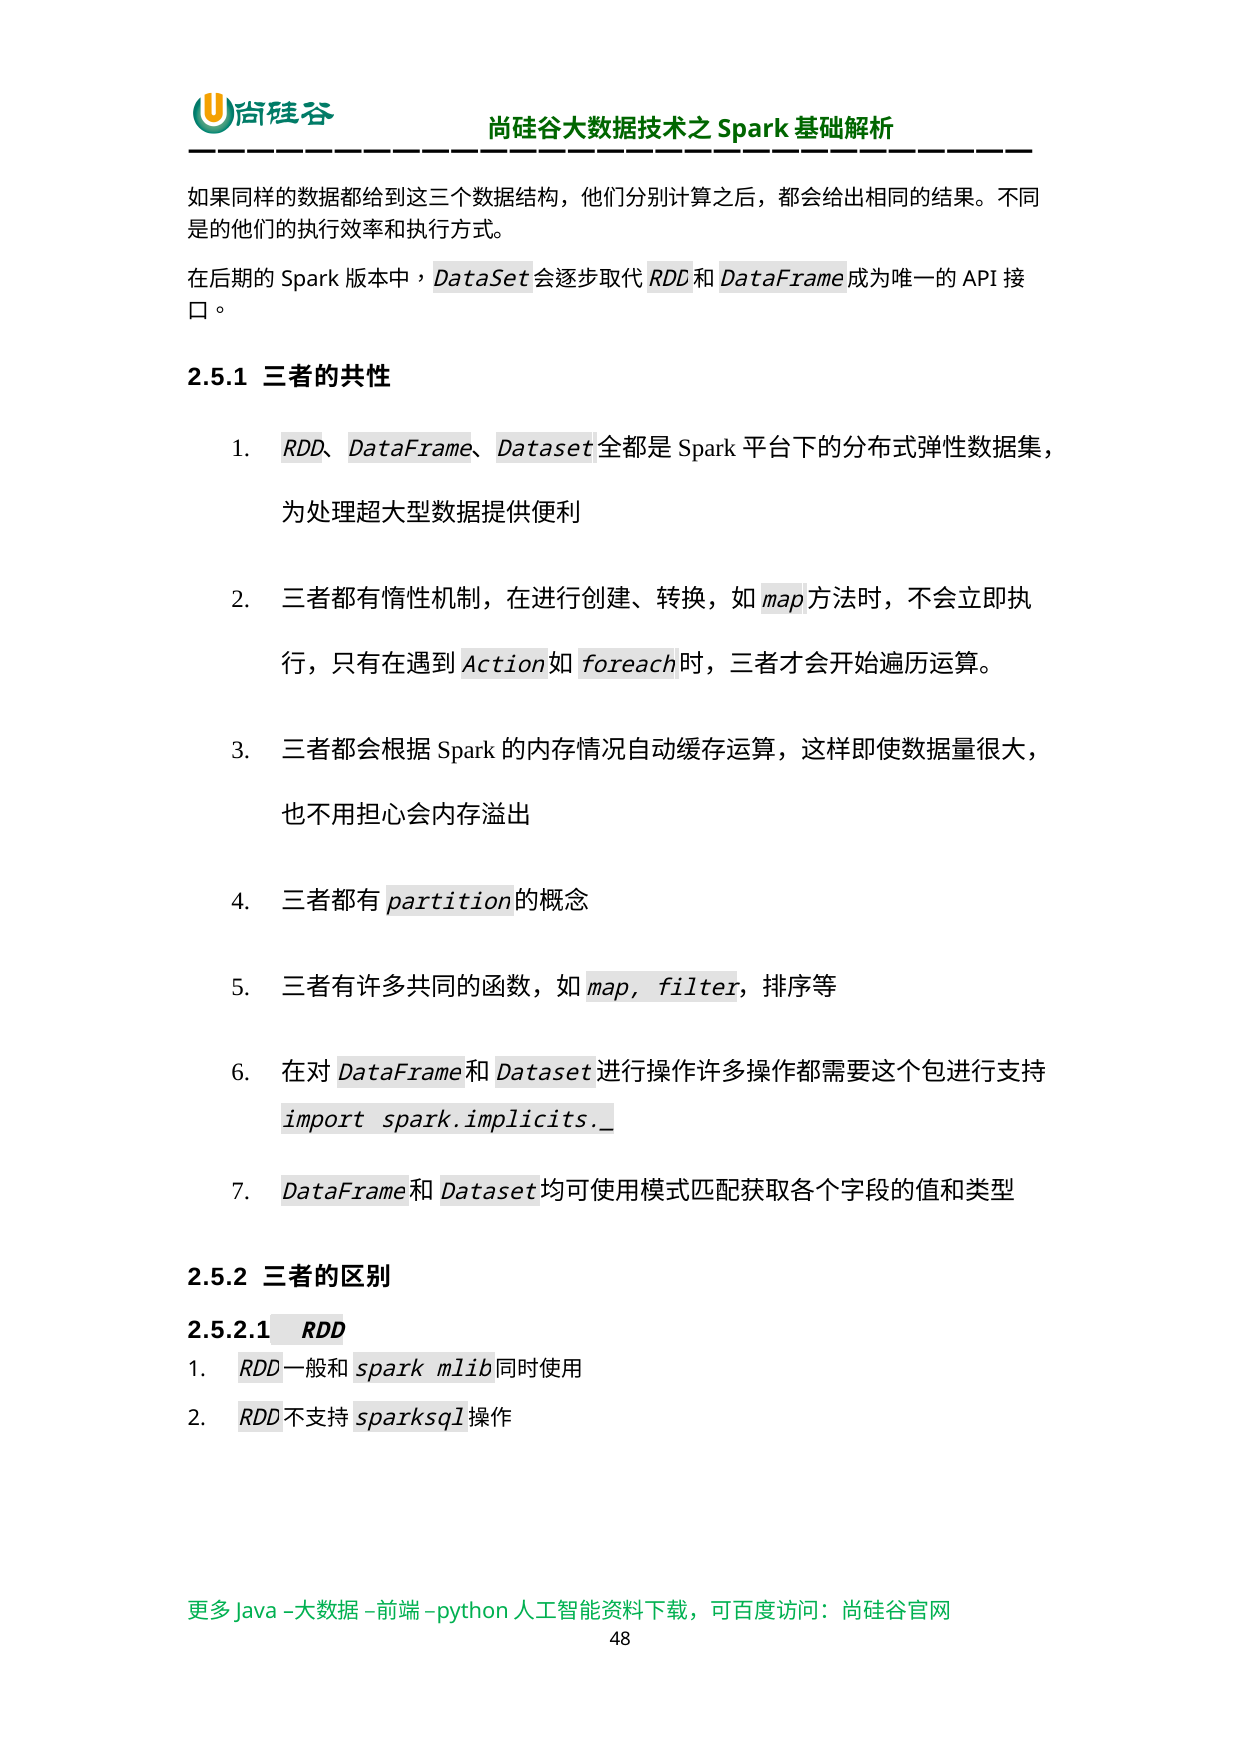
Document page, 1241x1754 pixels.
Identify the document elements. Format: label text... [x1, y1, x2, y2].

list 三者都有惰性机制，在进行创建、转换，如map方法时，不会立即执行，只有在遇到Action如foreach时，三者才会开始遍历运算。 [231, 564, 1053, 694]
subtitle RDD [187, 1313, 1053, 1345]
list 在对 DataFrame和Dataset进行操作许多操作都需要这个包进行支持 import spark.implicits._ [231, 1037, 1053, 1135]
list RDD一般和spark mlib同时使用 [187, 1352, 1053, 1384]
list 三者都会根据 Spark 的内存情况自动缓存运算，这样即使数据量很大，也不用担心会内存溢出 [231, 715, 1053, 845]
list DataFrame和Dataset均可使用模式匹配获取各个字段的值和类型 [231, 1156, 1053, 1221]
picture [187, 88, 338, 138]
list 三者都有partition的概念 [231, 866, 1053, 931]
text 如果同样的数据都给到这三个数据结构，他们分别计算之后，都会给出相同的结果。不同是的他们的执行效率和执行方式。 [187, 179, 1053, 244]
subtitle 三者的共性 [187, 342, 1053, 407]
subtitle 三者的区别 [187, 1242, 1053, 1307]
list RDD不支持sparksql操作 [187, 1400, 1053, 1433]
list RDD、DataFrame、Dataset全都是 Spark 平台下的分布式弹性数据集，为处理超大型数据提供便利 [231, 413, 1053, 543]
list 三者有许多共同的函数，如map, filter，排序等 [231, 952, 1053, 1017]
text 在后期的 Spark 版本中，DataSet会逐步取代RDD和DataFrame成为唯一的 API 接口。 [187, 261, 1053, 326]
